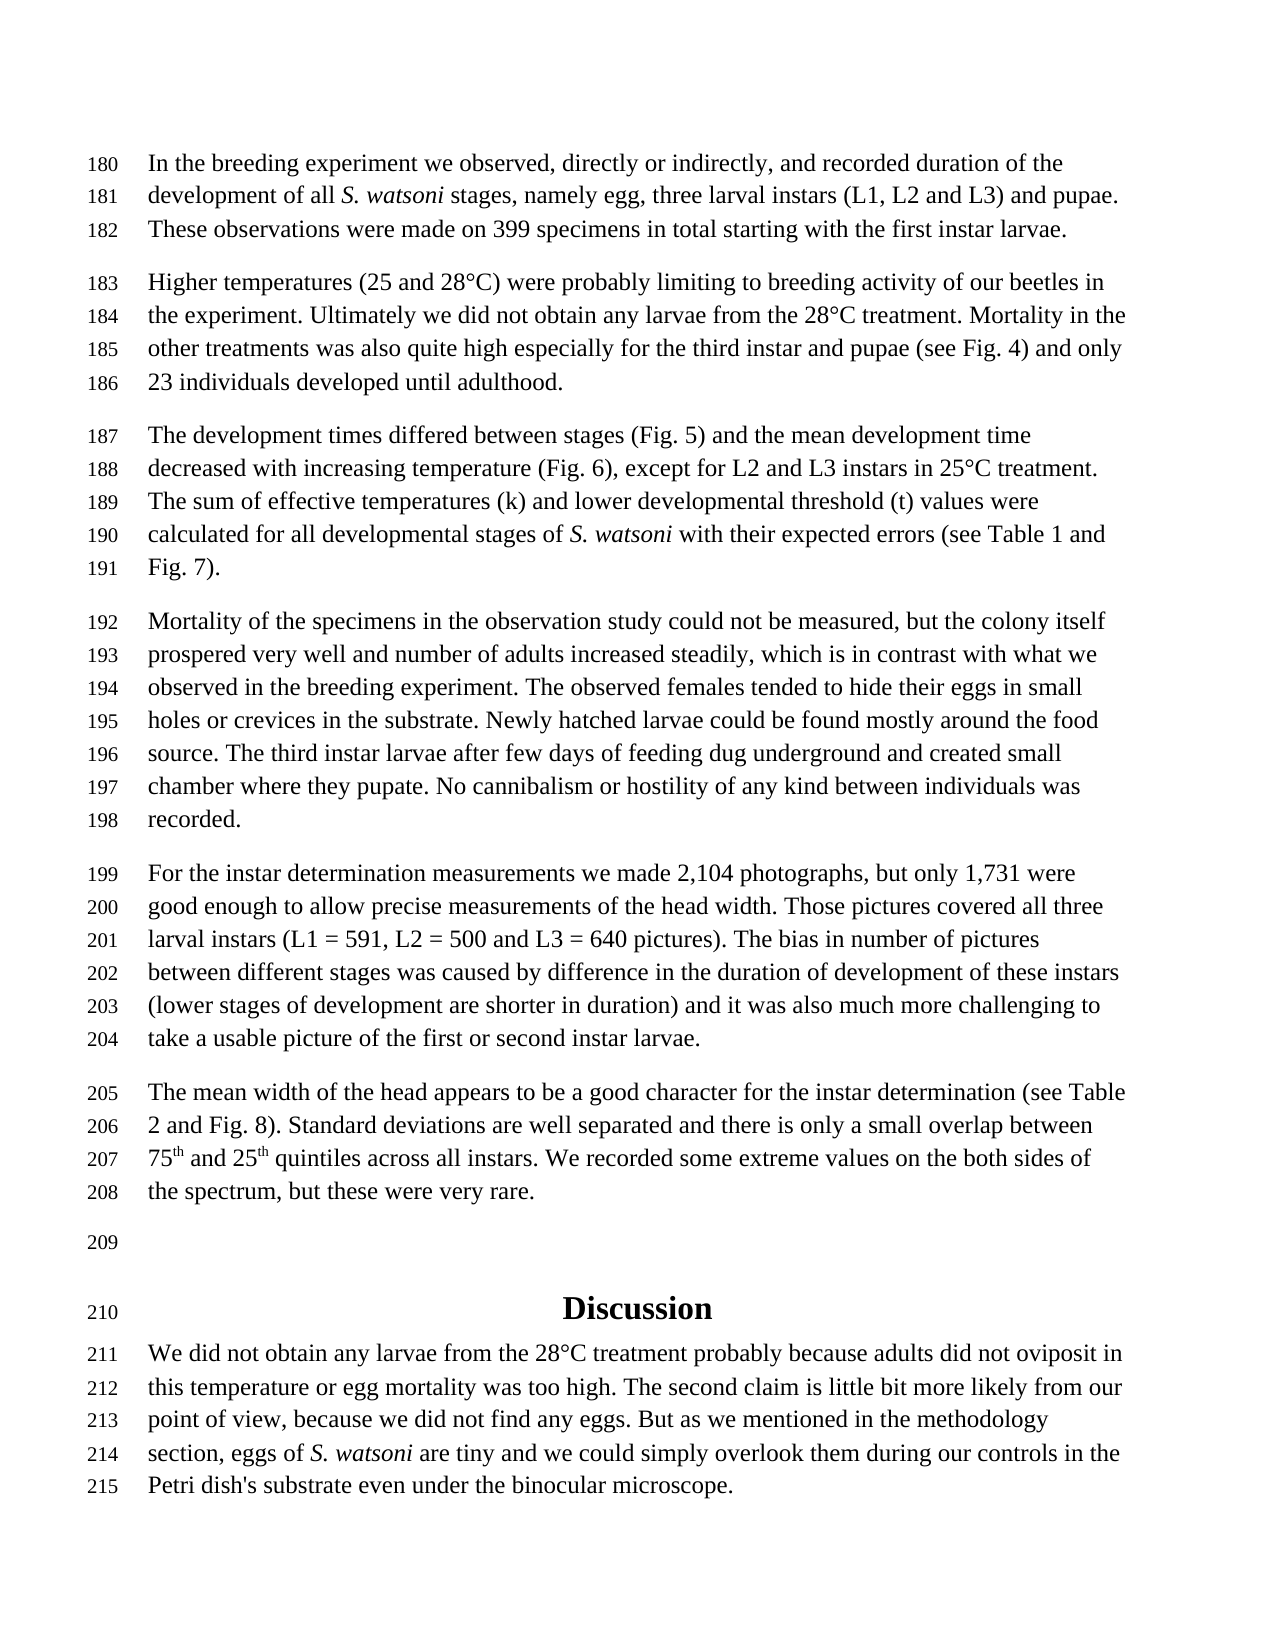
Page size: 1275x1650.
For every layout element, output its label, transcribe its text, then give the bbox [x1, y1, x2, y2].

text We did not obtain any larvae from the 28°C treatment probably because adults did not oviposit in this temperature or egg mortality was too high. The second claim is little bit more likely from our point of view, because we did not find any eggs. But as we mentioned in the methodology section, eggs of S. watsoni are tiny and we could simply overlook them during our controls in the Petri dish's substrate even under the binocular microscope. [148, 1338, 1127, 1499]
text The development times differed between stages (Fig. 5) and the mean development time decreased with increasing temperature (Fig. 6), except for L2 and L3 instars in 25°C treatment. The sum of effective temperatures (k) and lower developmental threshold (t) values were calculated for all developmental stages of S. watsoni with their expected errors (see Table 1 and Fig. 7). [148, 420, 1127, 581]
text Mortality of the specimens in the observation study could not be measured, but the colony itself prospered very well and number of adults increased steadily, which is in contrast with what we observed in the breeding experiment. The observed females tended to hide their eggs in small holes or crevices in the substrate. Newly hatched larvae could be found mostly around the food source. The third instar larvae after few days of feeding dug underground and created small chamber where they pupate. No cannibalism or hostility of any kind between individuals was recorded. [148, 606, 1127, 833]
text For the instar determination measurements we made 2,104 photographs, but only 1,731 were good enough to allow precise measurements of the head width. Those pictures covered all three larval instars (L1 = 591, L2 = 500 and L3 = 640 pictures). The bias in number of pictures between different stages was caused by difference in the duration of development of these instars (lower stages of development are shorter in duration) and it was also much more challenging to take a usable picture of the first or second instar larvae. [148, 858, 1127, 1052]
text In the breeding experiment we observed, directly or indirectly, and recorded duration of the development of all S. watsoni stages, namely egg, three larval instars (L1, L2 and L3) and pupae. These observations were made on 399 specimens in total starting with the first instar larvae. [148, 148, 1127, 242]
text The mean width of the head appears to be a good character for the instar determination (see Table 2 and Fig. 8). Standard deviations are well separated and there is only a small overlap between 75th and 25th quintiles across all instars. We recorded some extreme values on the both sides of the spectrum, but these were very rare. [148, 1077, 1127, 1205]
title Discussion [148, 1288, 1127, 1327]
text Higher temperatures (25 and 28°C) were probably limiting to breeding activity of our beetles in the experiment. Ultimately we did not obtain any larvae from the 28°C treatment. Mortality in the other treatments was also quite high especially for the third instar and pupae (see Fig. 4) and only 23 individuals developed until adulthood. [148, 267, 1127, 395]
